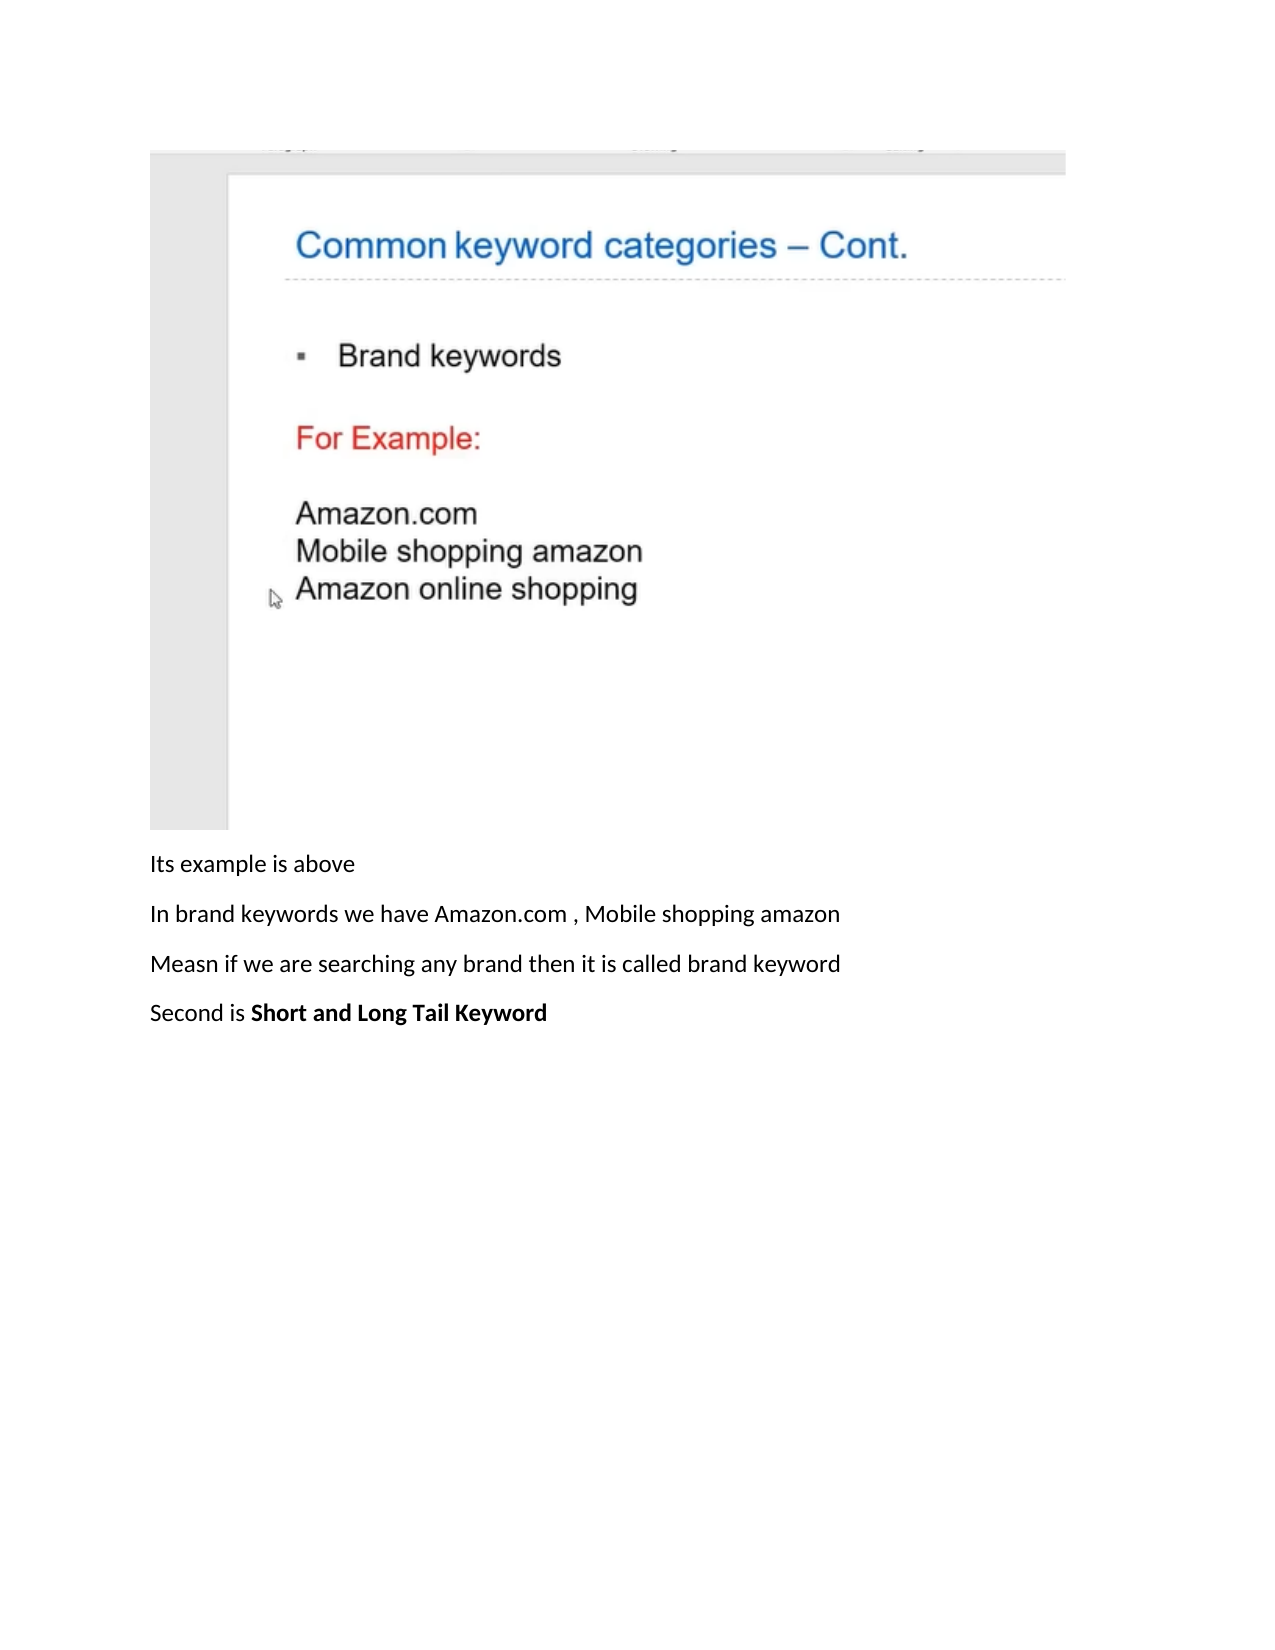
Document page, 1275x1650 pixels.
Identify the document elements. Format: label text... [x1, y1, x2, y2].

text In brand keywords we have Amazon.com , Mobile shopping amazon [150, 898, 1125, 929]
text Measn if we are searching any brand then it is called brand keyword [150, 948, 1125, 978]
text Second is Short and Long Tail Keyword [150, 997, 1125, 1028]
picture [150, 150, 1066, 830]
text Its example is above [150, 848, 1125, 879]
